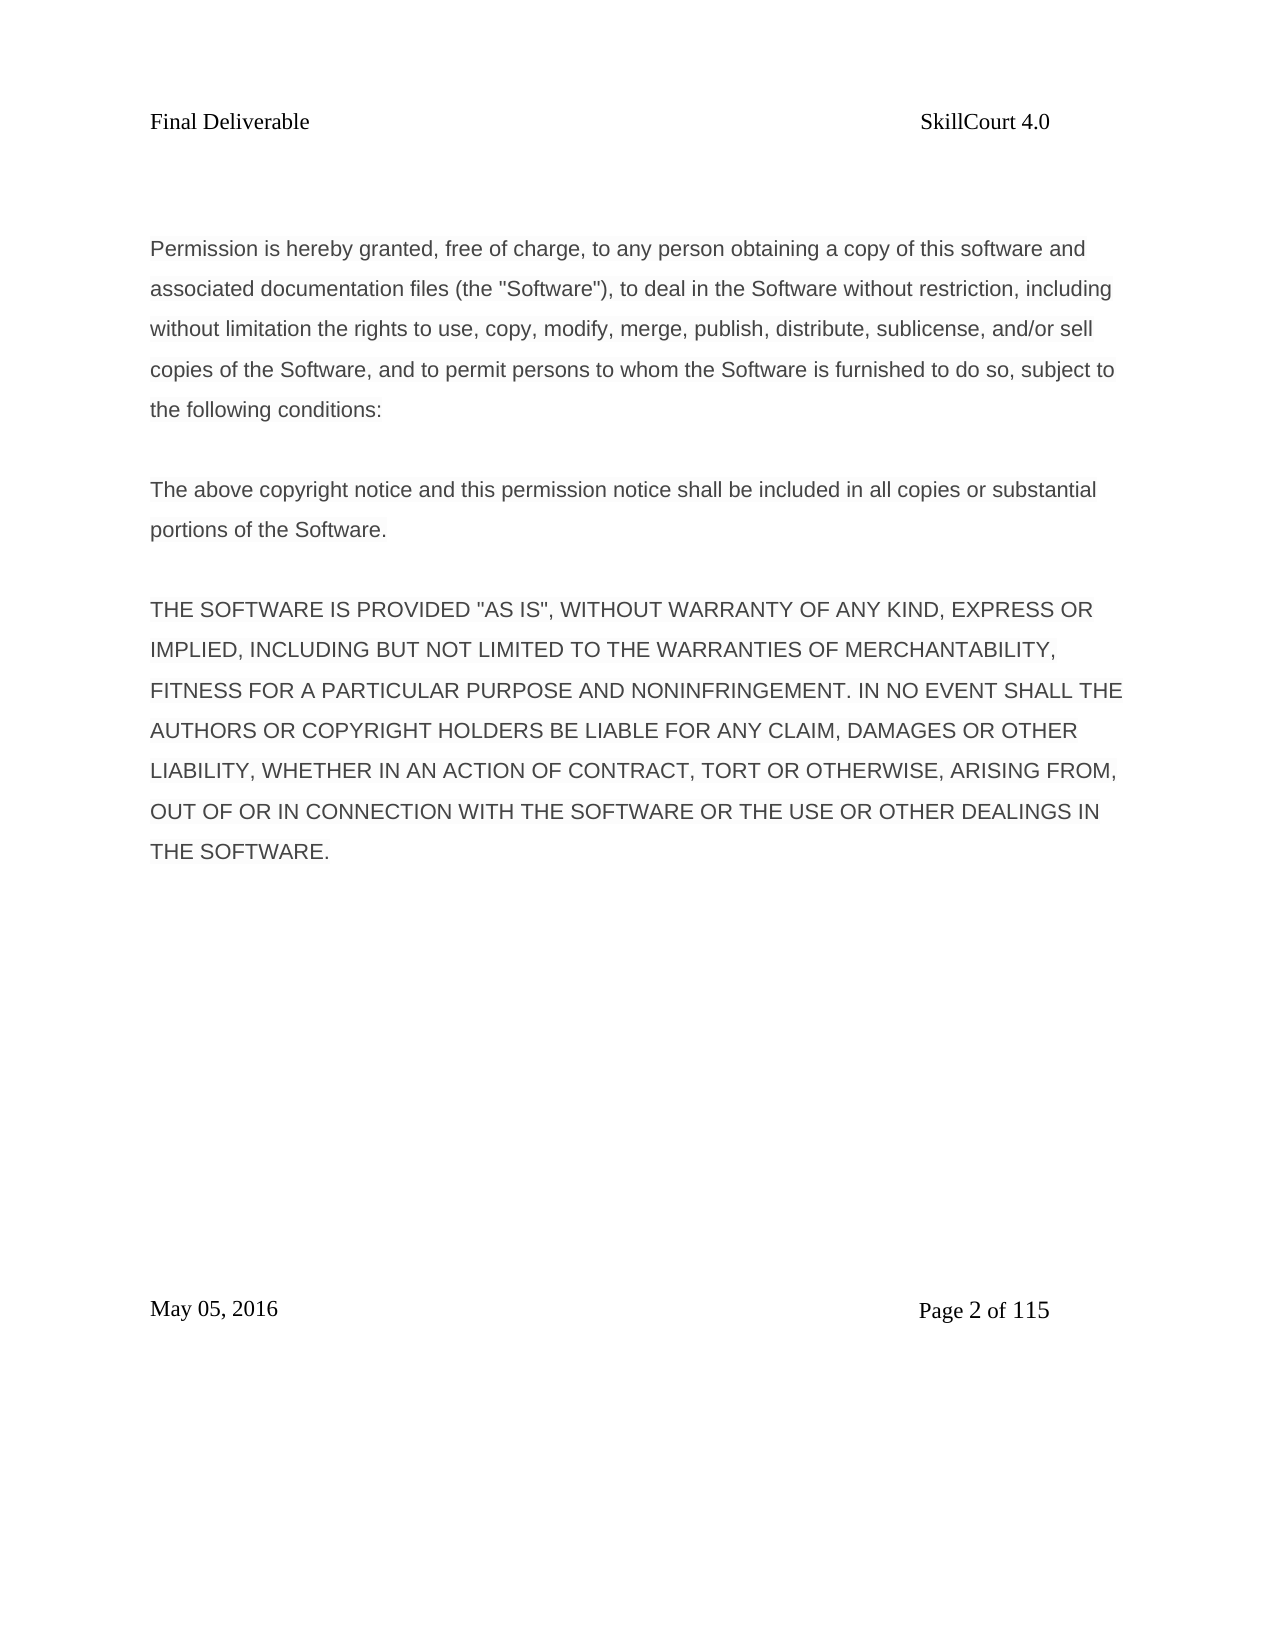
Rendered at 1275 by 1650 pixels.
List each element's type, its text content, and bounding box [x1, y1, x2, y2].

text THE SOFTWARE IS PROVIDED "AS IS", WITHOUT WARRANTY OF ANY KIND, EXPRESS OR IMPLIED, INCLUDING BUT NOT LIMITED TO THE WARRANTIES OF MERCHANTABILITY, FITNESS FOR A PARTICULAR PURPOSE AND NONINFRINGEMENT. IN NO EVENT SHALL THE AUTHORS OR COPYRIGHT HOLDERS BE LIABLE FOR ANY CLAIM, DAMAGES OR OTHER LIABILITY, WHETHER IN AN ACTION OF CONTRACT, TORT OR OTHERWISE, ARISING FROM, OUT OF OR IN CONNECTION WITH THE SOFTWARE OR THE USE OR OTHER DEALINGS IN THE SOFTWARE. [150, 597, 1125, 864]
text Permission is hereby granted, free of charge, to any person obtaining a copy of this software and associated documentation files (the "Software"), to deal in the Software without restriction, including without limitation the rights to use, copy, modify, merge, publish, distribute, sublicense, and/or sell copies of the Software, and to permit persons to whom the Software is furnished to do so, subject to the following conditions: [150, 236, 1125, 422]
text The above copyright notice and this permission notice shall be included in all copies or substantial portions of the Software. [150, 477, 1125, 542]
